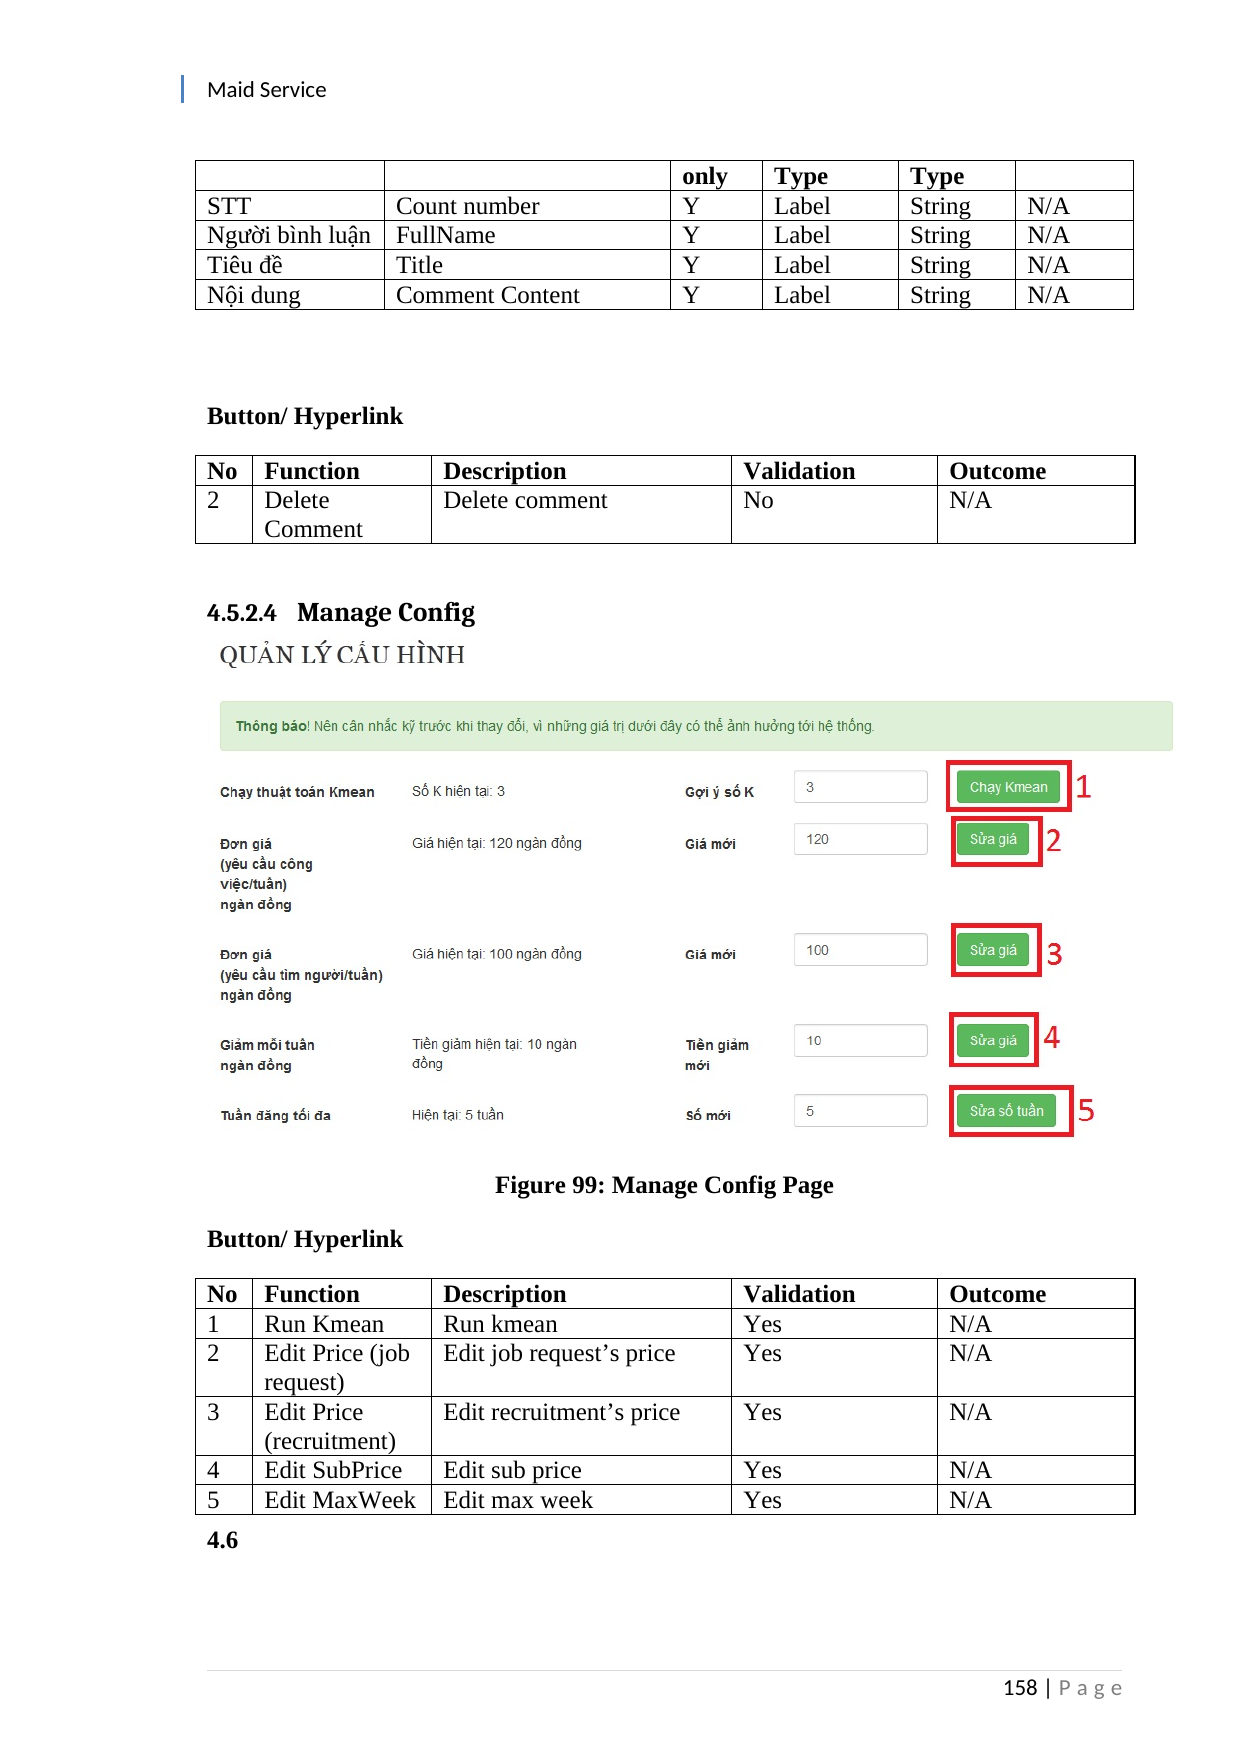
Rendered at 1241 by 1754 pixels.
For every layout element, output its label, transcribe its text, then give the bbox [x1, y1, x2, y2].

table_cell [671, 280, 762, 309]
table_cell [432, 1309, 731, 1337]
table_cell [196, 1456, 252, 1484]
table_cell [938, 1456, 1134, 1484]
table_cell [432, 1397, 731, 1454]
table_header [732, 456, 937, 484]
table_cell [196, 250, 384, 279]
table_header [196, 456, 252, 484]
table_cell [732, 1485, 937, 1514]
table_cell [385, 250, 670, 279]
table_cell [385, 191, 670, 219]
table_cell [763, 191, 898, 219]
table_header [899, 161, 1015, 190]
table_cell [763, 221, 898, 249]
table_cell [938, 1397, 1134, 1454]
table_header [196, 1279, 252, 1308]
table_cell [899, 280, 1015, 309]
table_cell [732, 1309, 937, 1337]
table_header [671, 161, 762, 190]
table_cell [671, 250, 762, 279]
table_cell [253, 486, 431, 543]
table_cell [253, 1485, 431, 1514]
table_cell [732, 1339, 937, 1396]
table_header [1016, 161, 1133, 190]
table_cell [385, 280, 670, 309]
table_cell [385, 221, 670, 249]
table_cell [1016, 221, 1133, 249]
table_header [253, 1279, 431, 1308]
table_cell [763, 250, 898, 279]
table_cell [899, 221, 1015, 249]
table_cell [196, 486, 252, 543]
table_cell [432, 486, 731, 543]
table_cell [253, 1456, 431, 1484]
picture [206, 636, 1179, 1146]
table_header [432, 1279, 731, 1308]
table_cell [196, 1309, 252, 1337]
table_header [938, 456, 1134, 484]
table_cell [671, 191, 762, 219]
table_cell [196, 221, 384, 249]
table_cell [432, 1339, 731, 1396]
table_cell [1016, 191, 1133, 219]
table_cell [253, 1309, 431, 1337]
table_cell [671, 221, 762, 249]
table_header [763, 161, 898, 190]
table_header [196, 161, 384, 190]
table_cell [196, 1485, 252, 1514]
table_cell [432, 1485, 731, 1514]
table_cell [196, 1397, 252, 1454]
text Button/ Hyperlink [207, 1224, 1122, 1253]
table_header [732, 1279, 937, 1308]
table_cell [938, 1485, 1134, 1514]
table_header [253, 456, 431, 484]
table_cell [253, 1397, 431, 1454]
text Button/ Hyperlink [207, 401, 1122, 430]
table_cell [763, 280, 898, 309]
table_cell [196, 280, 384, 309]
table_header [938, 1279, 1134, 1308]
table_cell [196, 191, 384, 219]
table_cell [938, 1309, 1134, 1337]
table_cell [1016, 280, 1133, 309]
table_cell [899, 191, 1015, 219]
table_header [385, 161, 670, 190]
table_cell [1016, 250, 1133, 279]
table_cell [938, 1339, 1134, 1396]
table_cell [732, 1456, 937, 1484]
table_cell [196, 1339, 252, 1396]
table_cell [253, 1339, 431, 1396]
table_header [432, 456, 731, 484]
subtitle Manage Config [207, 597, 1122, 628]
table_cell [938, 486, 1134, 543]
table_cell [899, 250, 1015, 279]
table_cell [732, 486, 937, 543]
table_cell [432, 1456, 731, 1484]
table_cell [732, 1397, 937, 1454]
